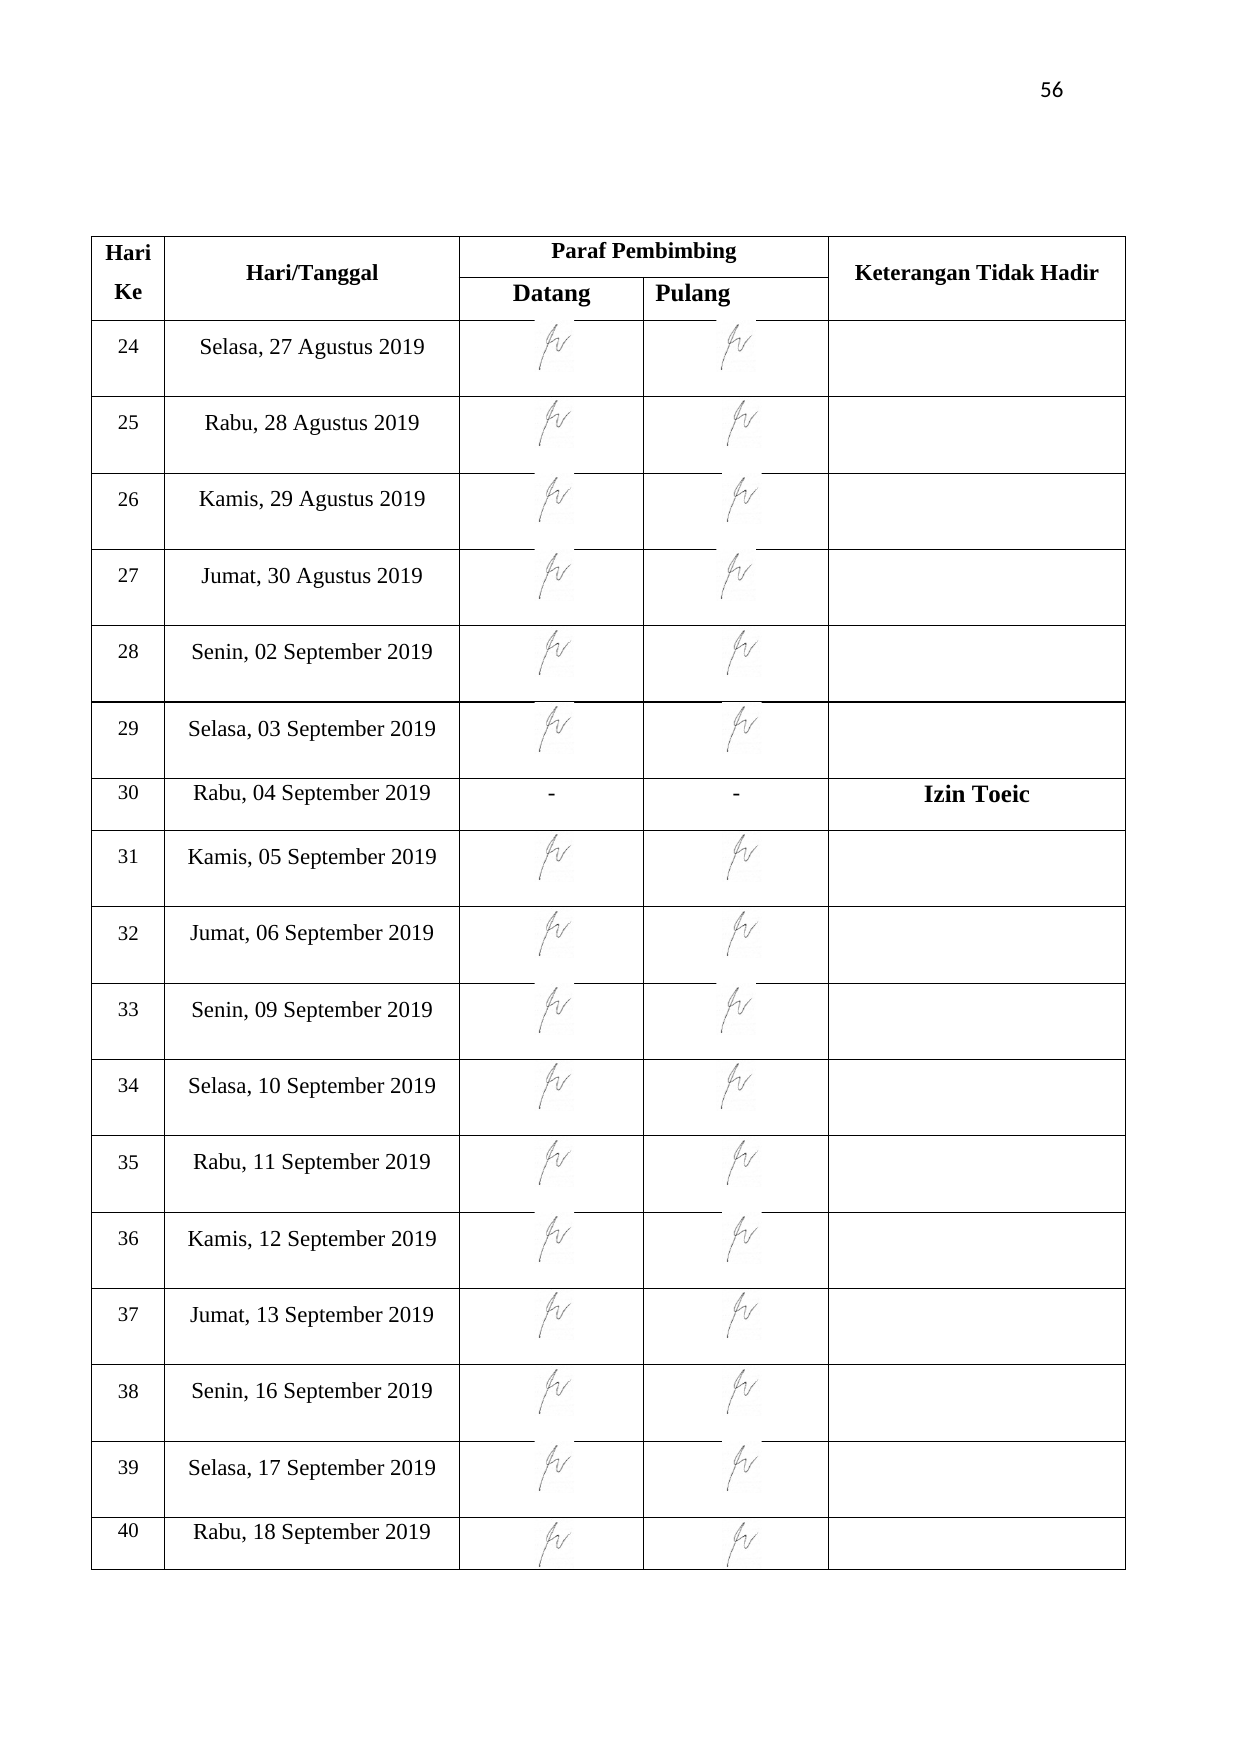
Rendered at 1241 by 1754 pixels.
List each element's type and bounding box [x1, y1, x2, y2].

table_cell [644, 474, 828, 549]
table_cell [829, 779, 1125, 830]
picture [722, 1441, 762, 1493]
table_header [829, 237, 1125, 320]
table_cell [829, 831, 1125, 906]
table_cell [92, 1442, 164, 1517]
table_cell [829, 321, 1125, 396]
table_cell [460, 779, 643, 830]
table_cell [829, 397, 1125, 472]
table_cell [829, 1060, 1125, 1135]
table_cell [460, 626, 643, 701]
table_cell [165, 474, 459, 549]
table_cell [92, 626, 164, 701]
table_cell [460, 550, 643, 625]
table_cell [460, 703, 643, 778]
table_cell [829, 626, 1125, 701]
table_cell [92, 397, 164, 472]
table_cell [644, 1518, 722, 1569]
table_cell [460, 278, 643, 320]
picture [534, 397, 575, 448]
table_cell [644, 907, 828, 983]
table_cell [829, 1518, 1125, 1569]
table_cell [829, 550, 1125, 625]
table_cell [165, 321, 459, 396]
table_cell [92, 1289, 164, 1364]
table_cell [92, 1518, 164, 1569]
picture [722, 626, 762, 677]
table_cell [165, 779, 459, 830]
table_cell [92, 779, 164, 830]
picture [534, 549, 575, 601]
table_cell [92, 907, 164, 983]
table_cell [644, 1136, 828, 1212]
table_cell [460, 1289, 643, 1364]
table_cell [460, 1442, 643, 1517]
picture [534, 1060, 575, 1111]
picture [534, 320, 575, 372]
picture [716, 1060, 756, 1111]
picture [722, 473, 762, 524]
picture [722, 702, 762, 754]
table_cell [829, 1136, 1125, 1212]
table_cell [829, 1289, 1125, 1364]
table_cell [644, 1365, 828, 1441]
picture [534, 1365, 575, 1416]
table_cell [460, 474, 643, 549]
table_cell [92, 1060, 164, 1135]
picture [534, 1289, 575, 1340]
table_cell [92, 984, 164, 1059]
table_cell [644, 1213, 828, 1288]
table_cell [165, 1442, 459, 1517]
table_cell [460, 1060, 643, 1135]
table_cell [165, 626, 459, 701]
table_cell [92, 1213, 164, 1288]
picture [716, 549, 756, 601]
picture [534, 907, 575, 958]
picture [722, 1212, 762, 1264]
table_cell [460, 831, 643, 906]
picture [534, 1212, 575, 1264]
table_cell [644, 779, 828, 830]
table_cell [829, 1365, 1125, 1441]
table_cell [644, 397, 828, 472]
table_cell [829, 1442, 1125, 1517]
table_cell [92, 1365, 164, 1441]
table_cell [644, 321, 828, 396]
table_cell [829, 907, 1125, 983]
picture [722, 397, 762, 448]
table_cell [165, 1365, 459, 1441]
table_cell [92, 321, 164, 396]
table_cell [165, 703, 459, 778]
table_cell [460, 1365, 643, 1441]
picture [534, 831, 575, 882]
picture [716, 983, 756, 1035]
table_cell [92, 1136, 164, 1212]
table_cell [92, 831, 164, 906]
picture [534, 702, 575, 754]
picture [534, 1441, 575, 1493]
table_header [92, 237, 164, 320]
picture [534, 983, 575, 1035]
picture [722, 1365, 762, 1416]
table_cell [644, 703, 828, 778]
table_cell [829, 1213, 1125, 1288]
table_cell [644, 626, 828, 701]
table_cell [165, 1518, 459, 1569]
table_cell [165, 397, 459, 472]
picture [534, 626, 575, 677]
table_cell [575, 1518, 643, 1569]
picture [534, 473, 575, 524]
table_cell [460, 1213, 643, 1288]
picture [716, 320, 756, 372]
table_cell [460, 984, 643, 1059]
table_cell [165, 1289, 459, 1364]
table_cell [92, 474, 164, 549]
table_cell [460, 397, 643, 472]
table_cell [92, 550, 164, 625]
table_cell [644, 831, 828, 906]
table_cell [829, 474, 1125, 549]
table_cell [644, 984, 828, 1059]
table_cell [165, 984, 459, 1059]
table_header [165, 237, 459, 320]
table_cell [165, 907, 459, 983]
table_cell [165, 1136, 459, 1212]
picture [534, 1518, 575, 1569]
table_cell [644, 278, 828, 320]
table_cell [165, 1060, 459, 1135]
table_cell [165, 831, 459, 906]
picture [534, 1136, 575, 1187]
picture [722, 831, 762, 882]
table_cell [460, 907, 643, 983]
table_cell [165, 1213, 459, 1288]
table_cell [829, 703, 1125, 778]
picture [722, 1289, 762, 1340]
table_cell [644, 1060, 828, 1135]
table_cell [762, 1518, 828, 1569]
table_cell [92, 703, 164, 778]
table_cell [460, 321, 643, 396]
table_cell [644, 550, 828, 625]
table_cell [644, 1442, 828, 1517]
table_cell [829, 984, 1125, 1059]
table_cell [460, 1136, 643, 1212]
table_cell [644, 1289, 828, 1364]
picture [722, 1136, 762, 1187]
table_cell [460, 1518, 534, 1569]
picture [722, 1518, 762, 1569]
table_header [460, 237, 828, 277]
picture [722, 907, 762, 958]
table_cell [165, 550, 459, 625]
